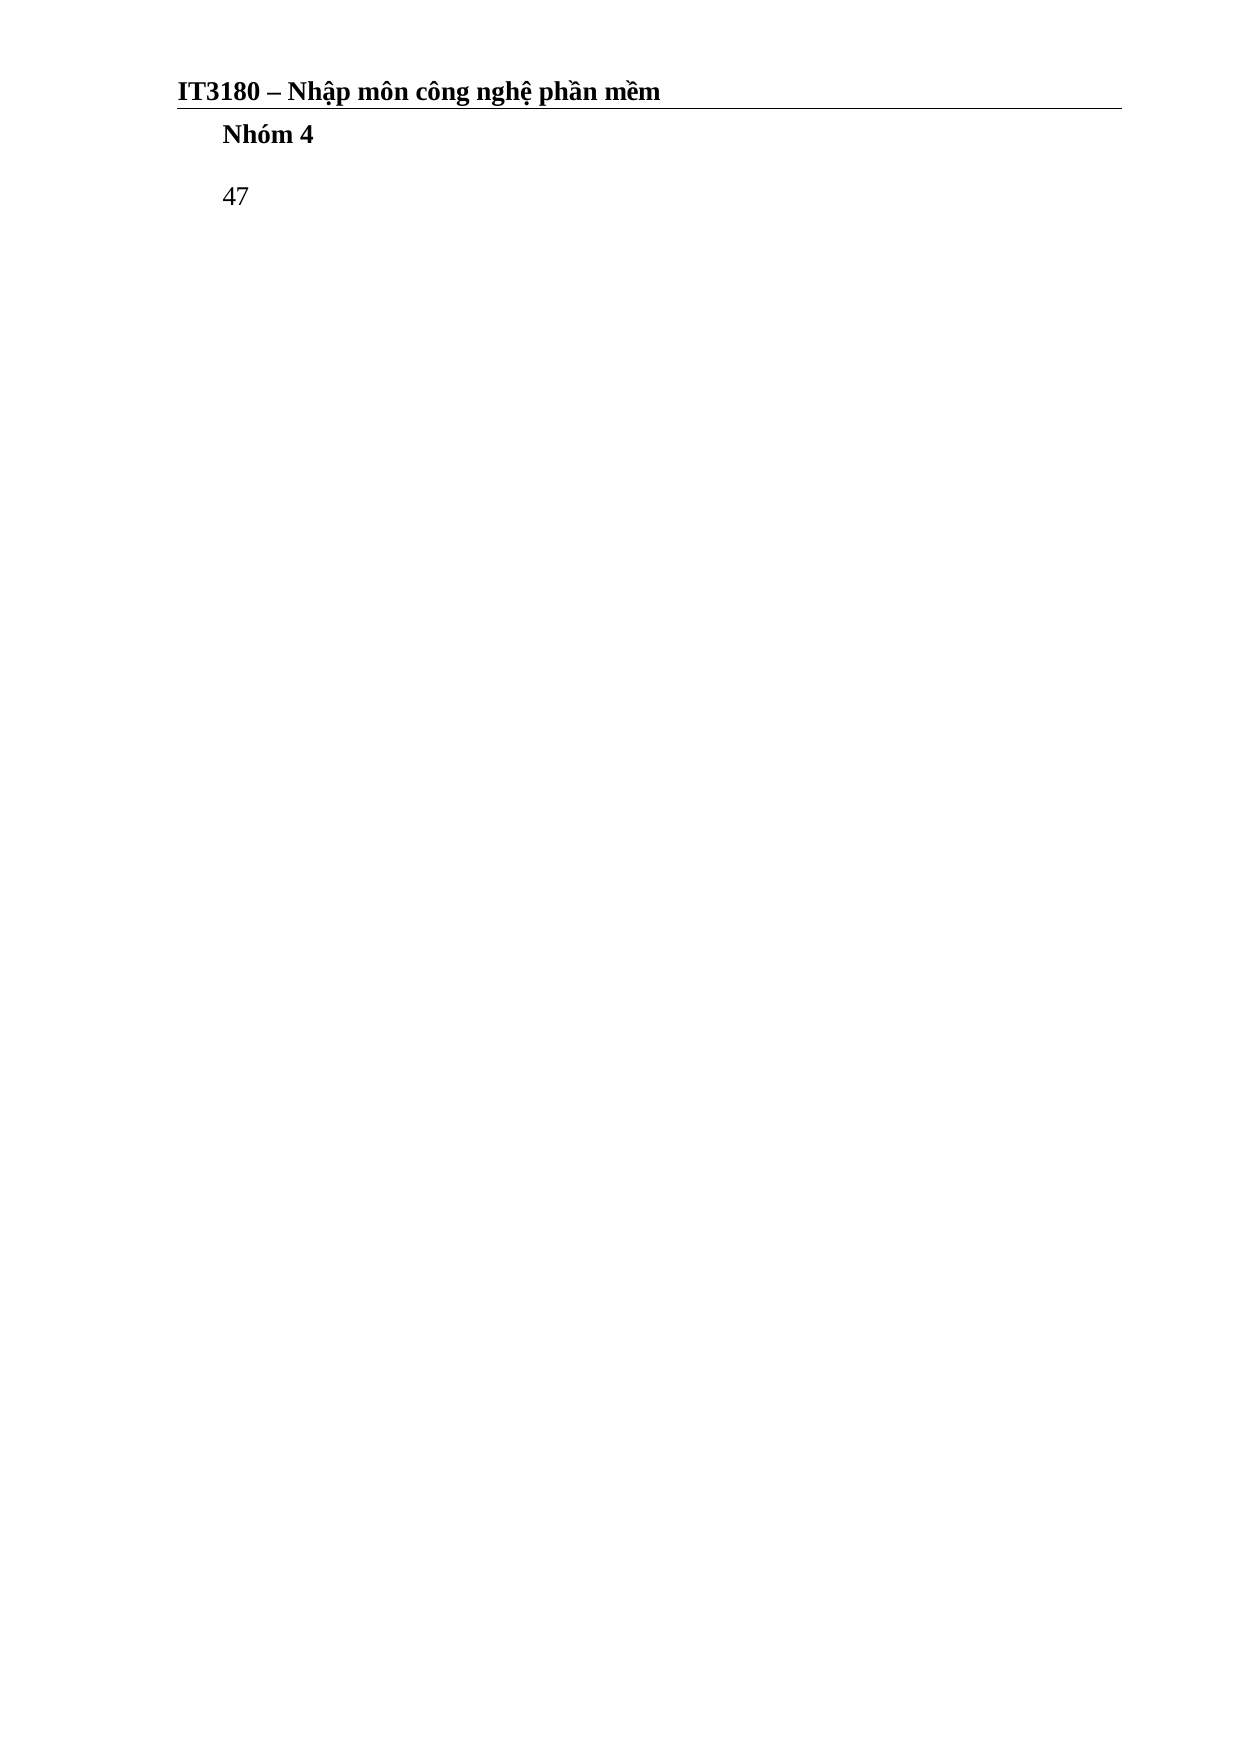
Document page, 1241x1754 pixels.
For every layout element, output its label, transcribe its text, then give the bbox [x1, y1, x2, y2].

text Nhóm 4 47 [222, 118, 1152, 215]
